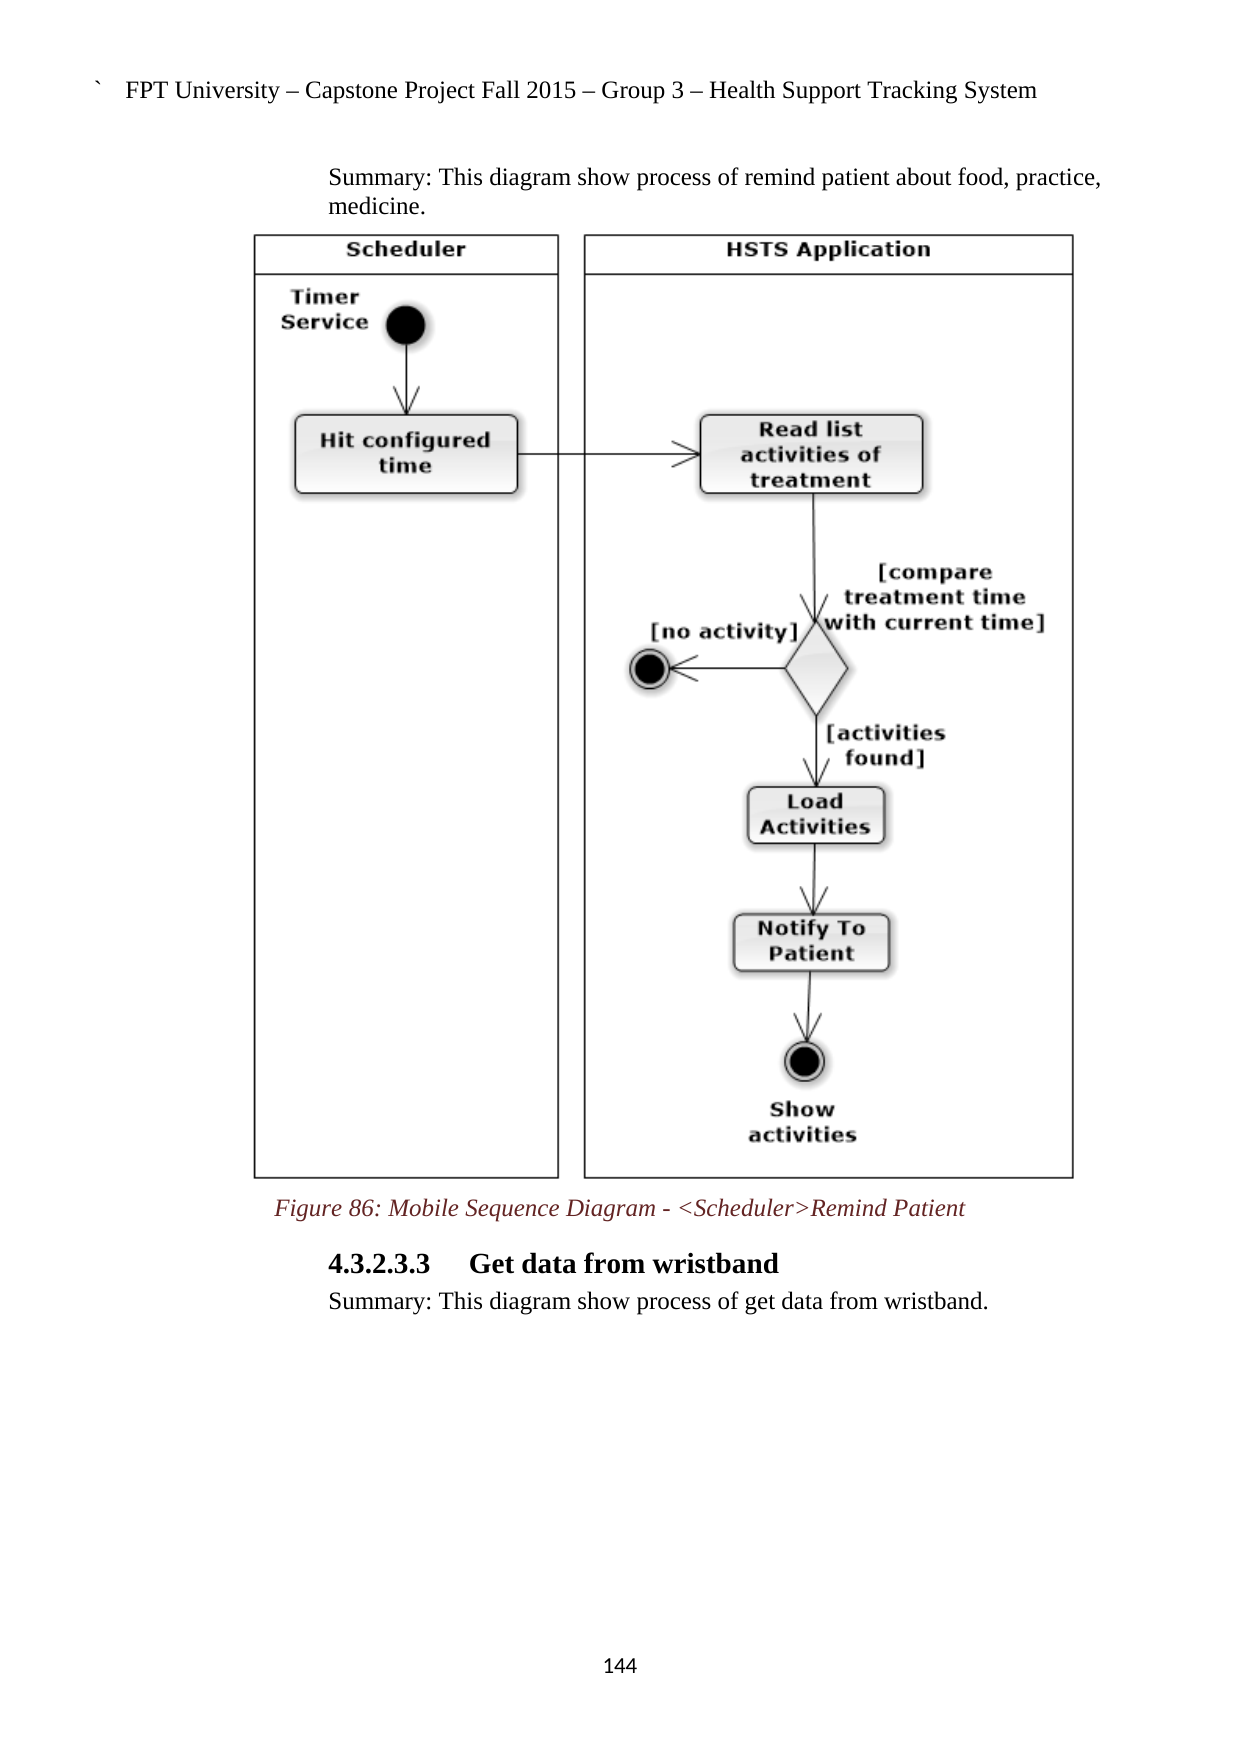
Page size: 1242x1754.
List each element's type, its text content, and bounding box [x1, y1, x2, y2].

subtitle Get data from wristband [328, 1247, 1146, 1280]
text Summary: This diagram show process of remind patient about food, practice, medicine. [328, 162, 1146, 219]
text Figure 86: Mobile Sequence Diagram - <Scheduler>Remind Patient [94, 1193, 1146, 1222]
text Summary: This diagram show process of get data from wristband. [328, 1286, 1146, 1315]
picture [215, 219, 1088, 1193]
